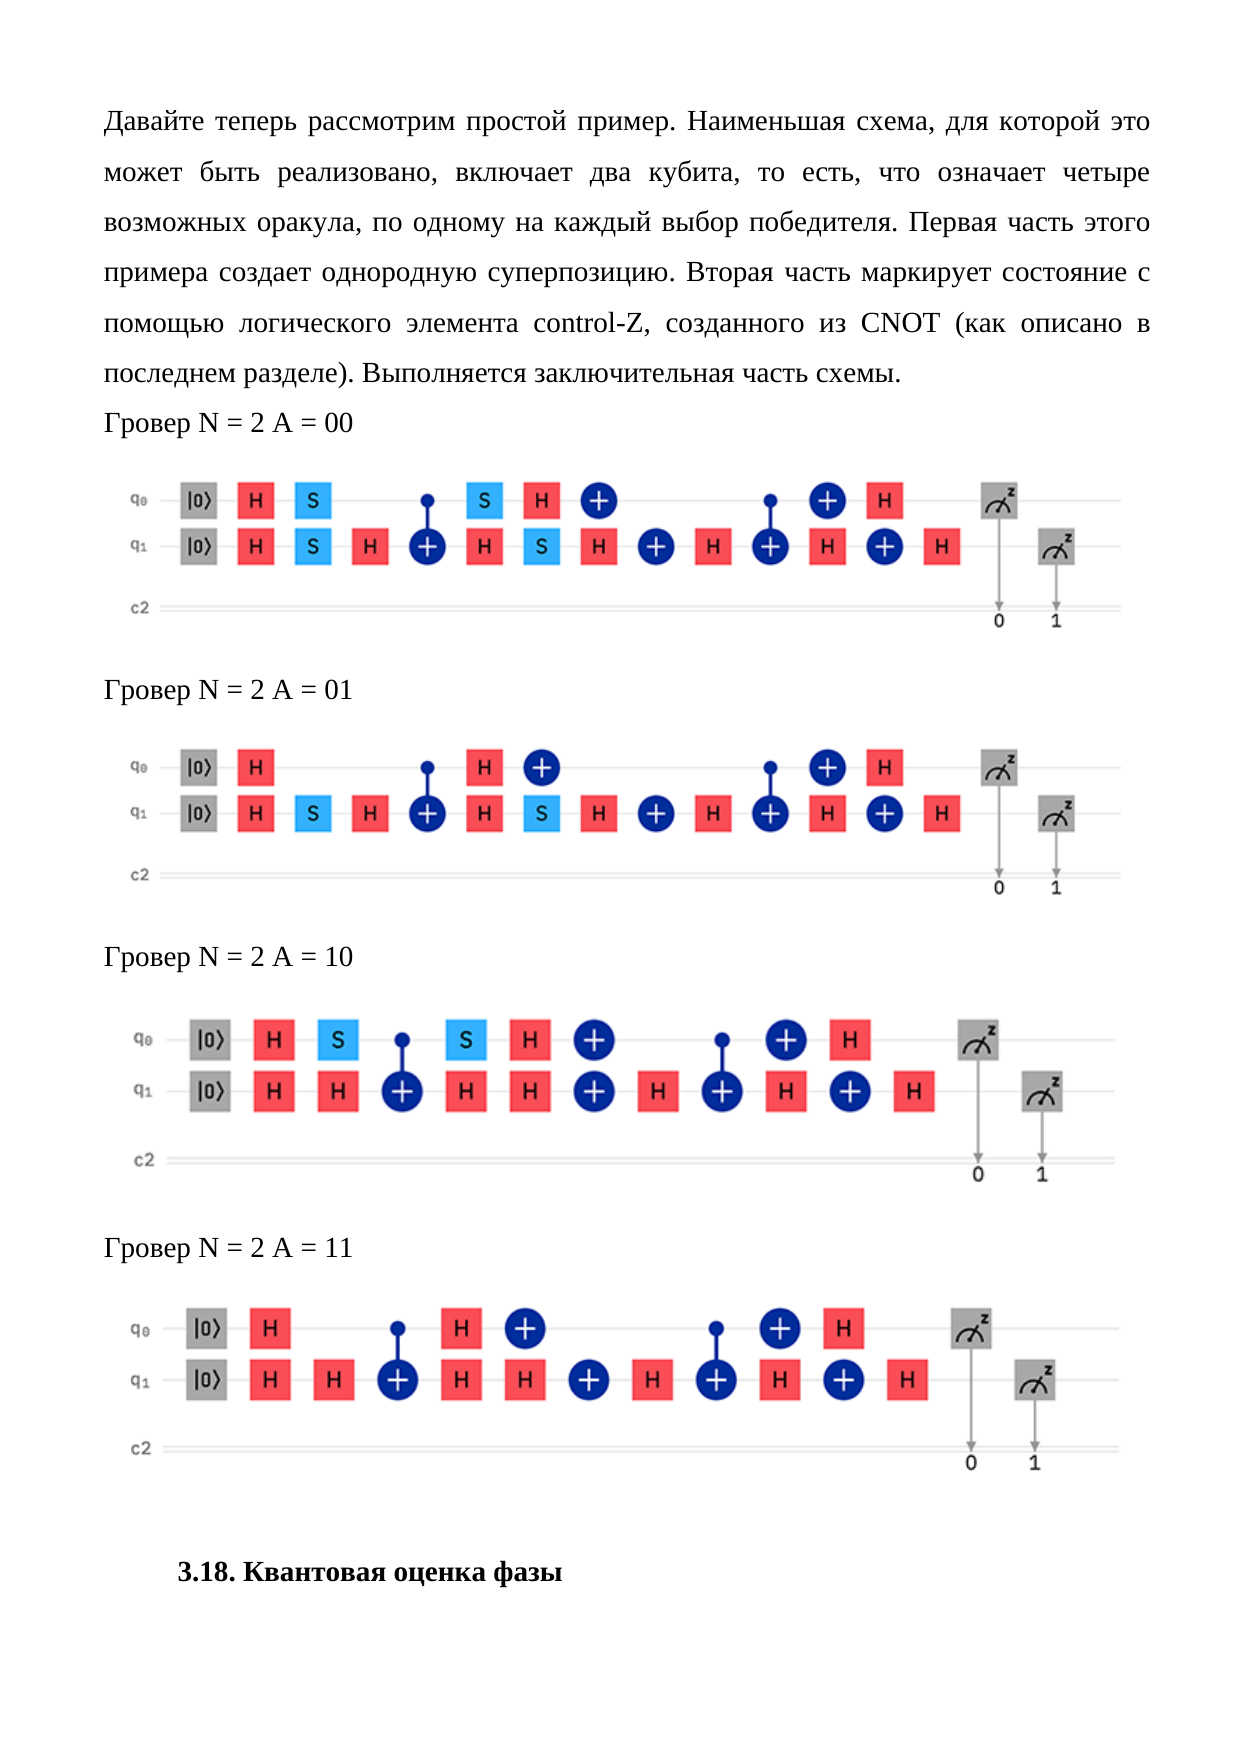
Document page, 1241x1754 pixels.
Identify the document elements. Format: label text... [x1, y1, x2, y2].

picture [103, 989, 1127, 1215]
subtitle Гровер N = 2 A = 11 [103, 1230, 1152, 1264]
subtitle Гровер N = 2 A = 10 [103, 939, 1152, 973]
subtitle Гровер N = 2 A = 00 [103, 405, 1152, 439]
picture [103, 455, 1132, 657]
subtitle Гровер N = 2 A = 01 [103, 672, 1152, 706]
picture [103, 722, 1132, 924]
text 3.18. Квантовая оценка фазы [103, 1551, 1152, 1588]
subtitle Давайте теперь рассмотрим простой пример. Наименьшая схема, для которой это может быть реализовано, включает два кубита, то есть, что означает четыре возможных оракула, по одному на каждый выбор победителя. Первая часть этого примера создает однородную суперпозицию. Вторая часть маркирует состояние с помощью логического элемента control-Z, созданного из CNOT (как описано в последнем разделе). Выполняется заключительная часть схемы. [103, 103, 1152, 388]
picture [103, 1280, 1132, 1486]
